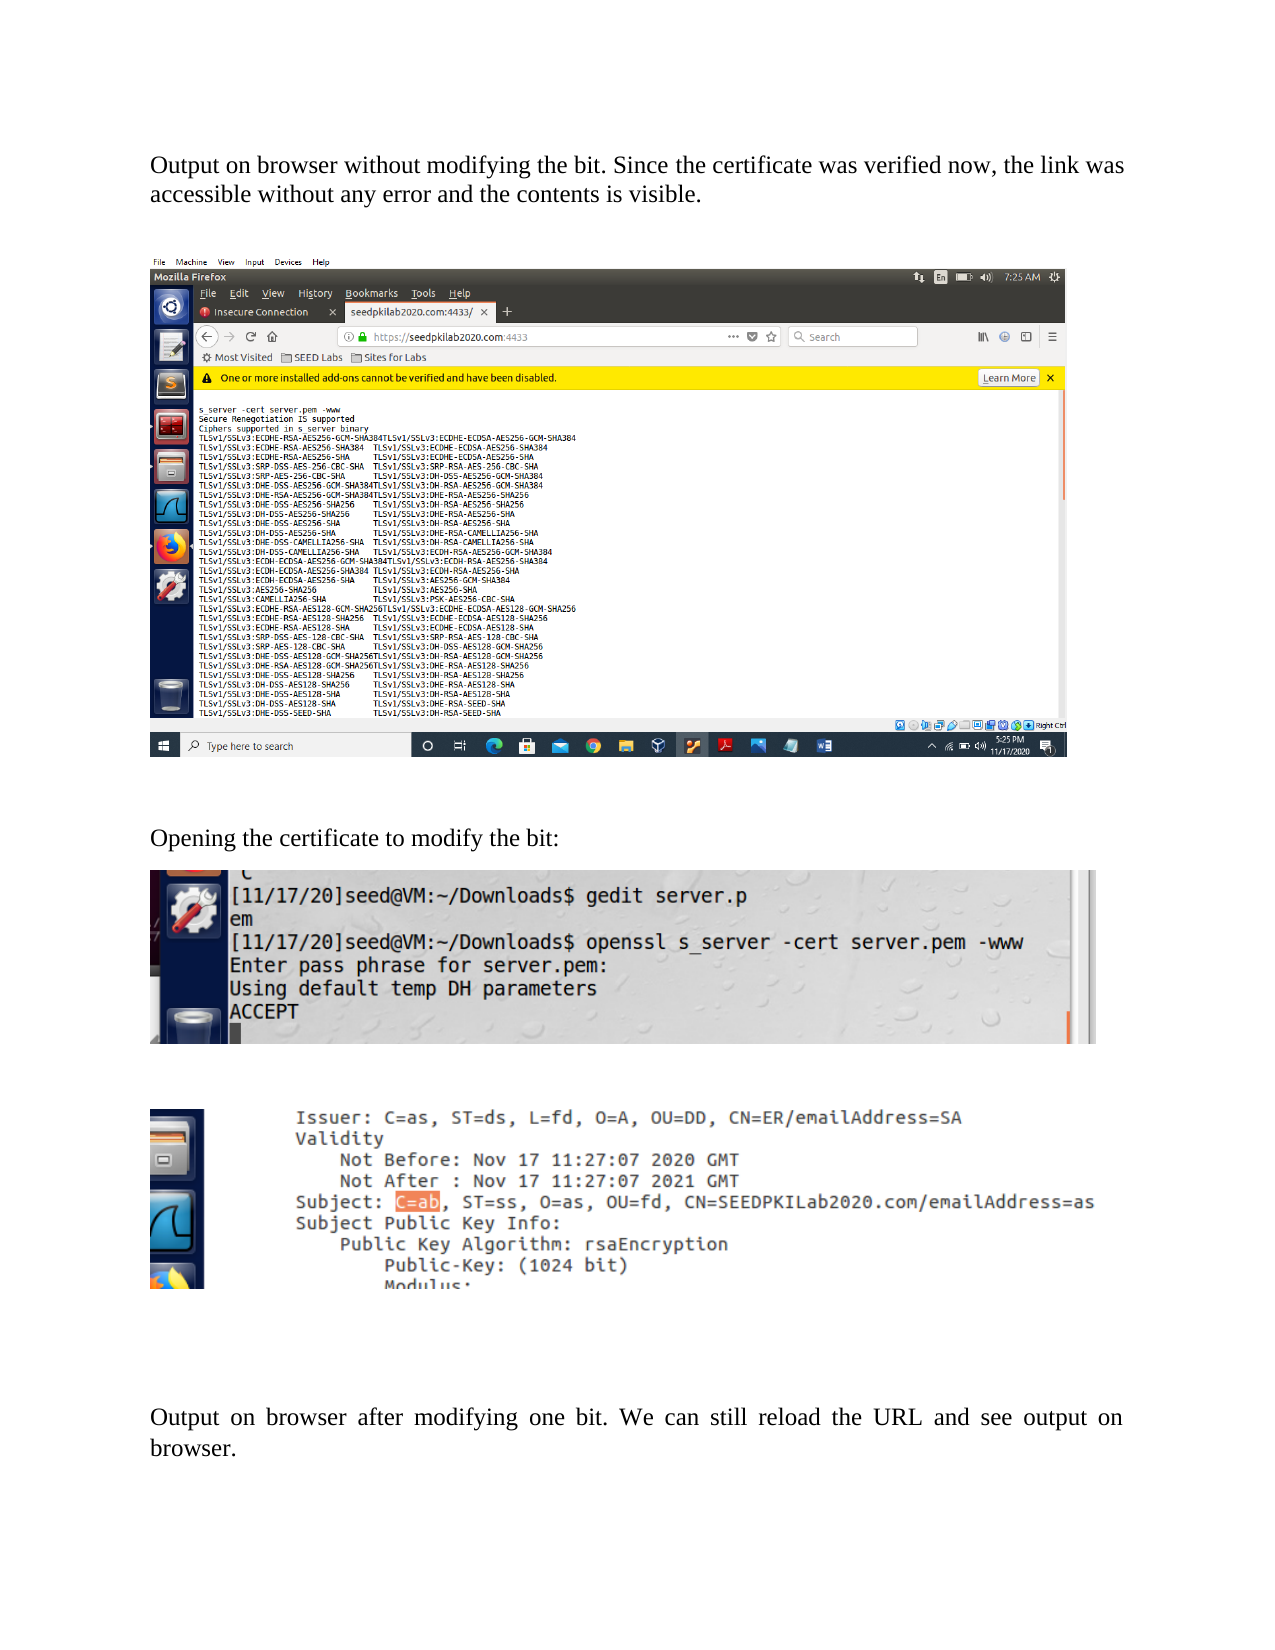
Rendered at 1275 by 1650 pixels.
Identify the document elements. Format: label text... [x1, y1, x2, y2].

text Output on browser without modifying the bit. Since the certificate was verified now, the link was accessible without any error and the contents is visible. [150, 150, 1125, 207]
text Opening the certificate to modify the bit: [150, 823, 1125, 852]
text Output on browser after modifying one bit. We can still reload the URL and see output on browser. [150, 1402, 1125, 1462]
picture [150, 1109, 1124, 1289]
picture [150, 255, 1067, 757]
picture [150, 870, 1096, 1044]
